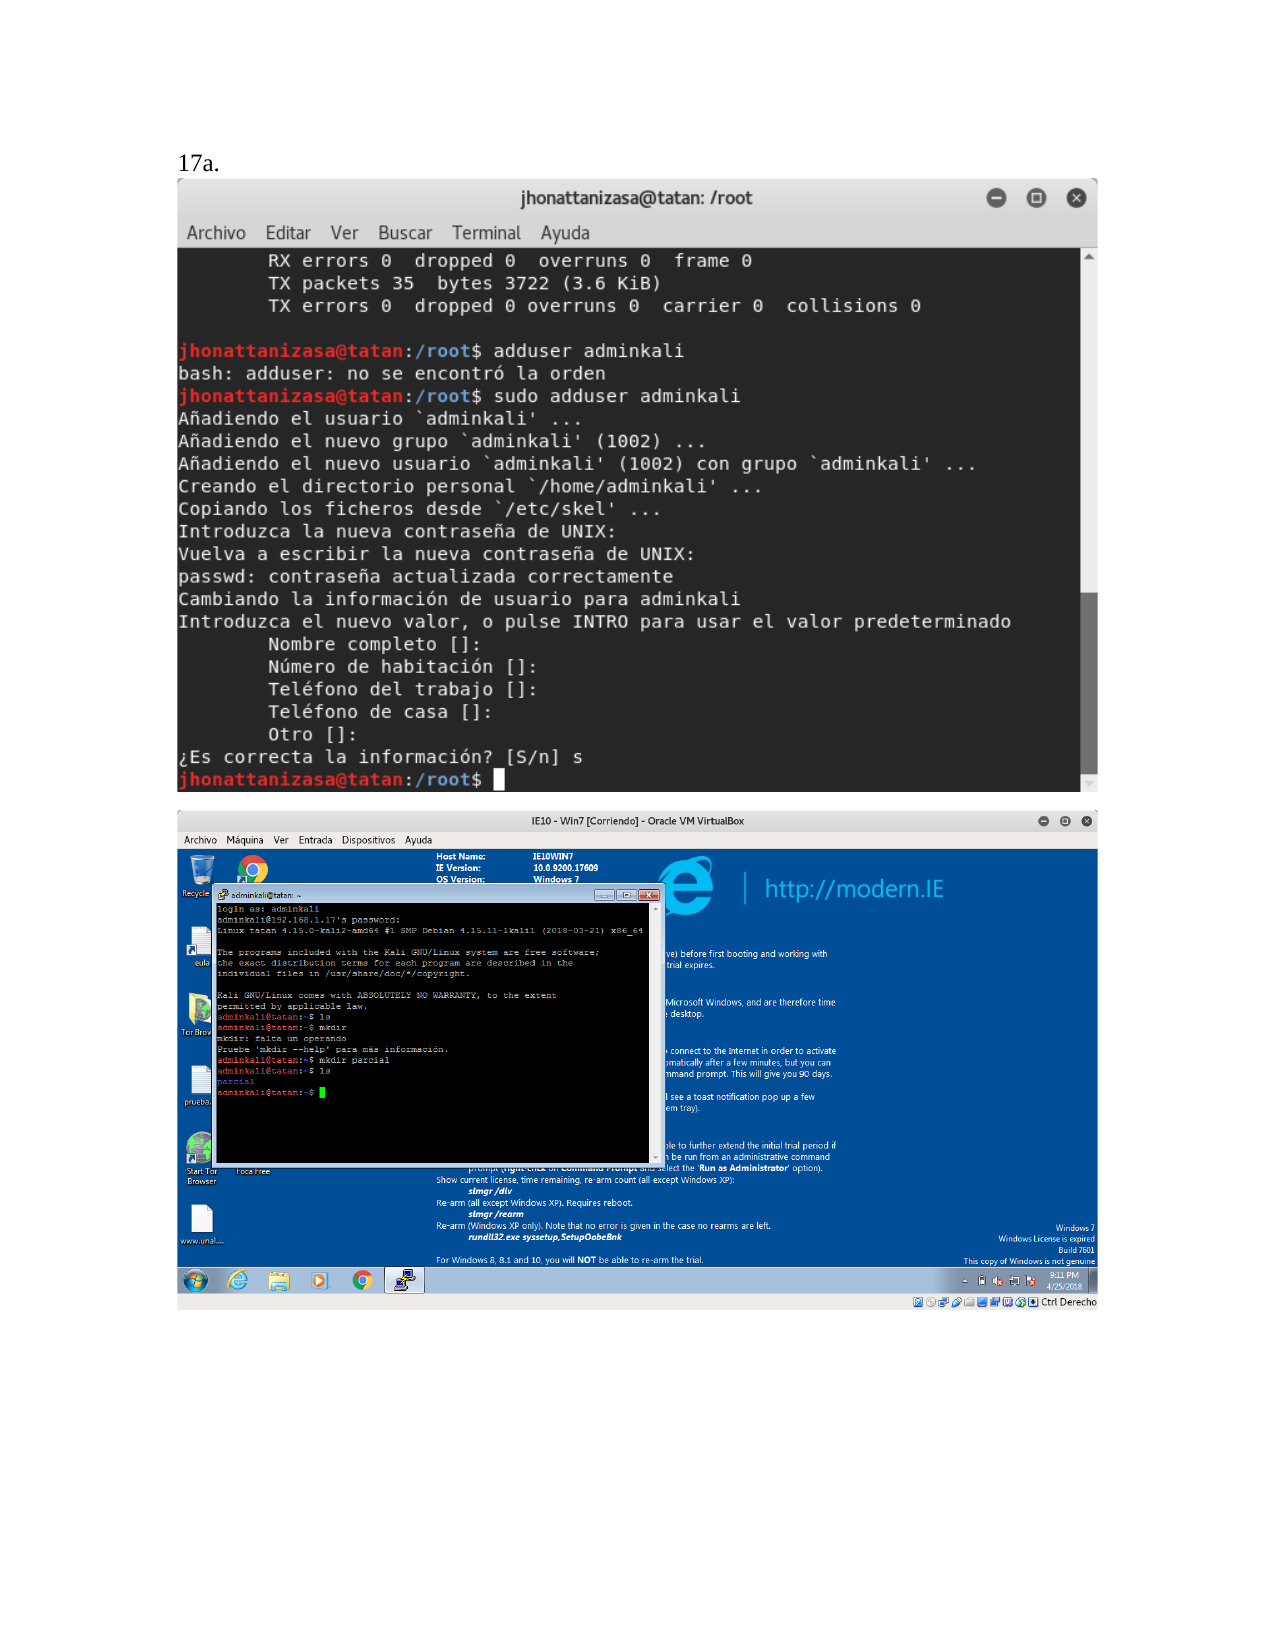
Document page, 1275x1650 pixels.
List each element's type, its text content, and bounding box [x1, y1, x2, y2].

picture [177, 178, 1098, 792]
picture [177, 810, 1098, 1310]
text 17a. [177, 148, 1098, 178]
